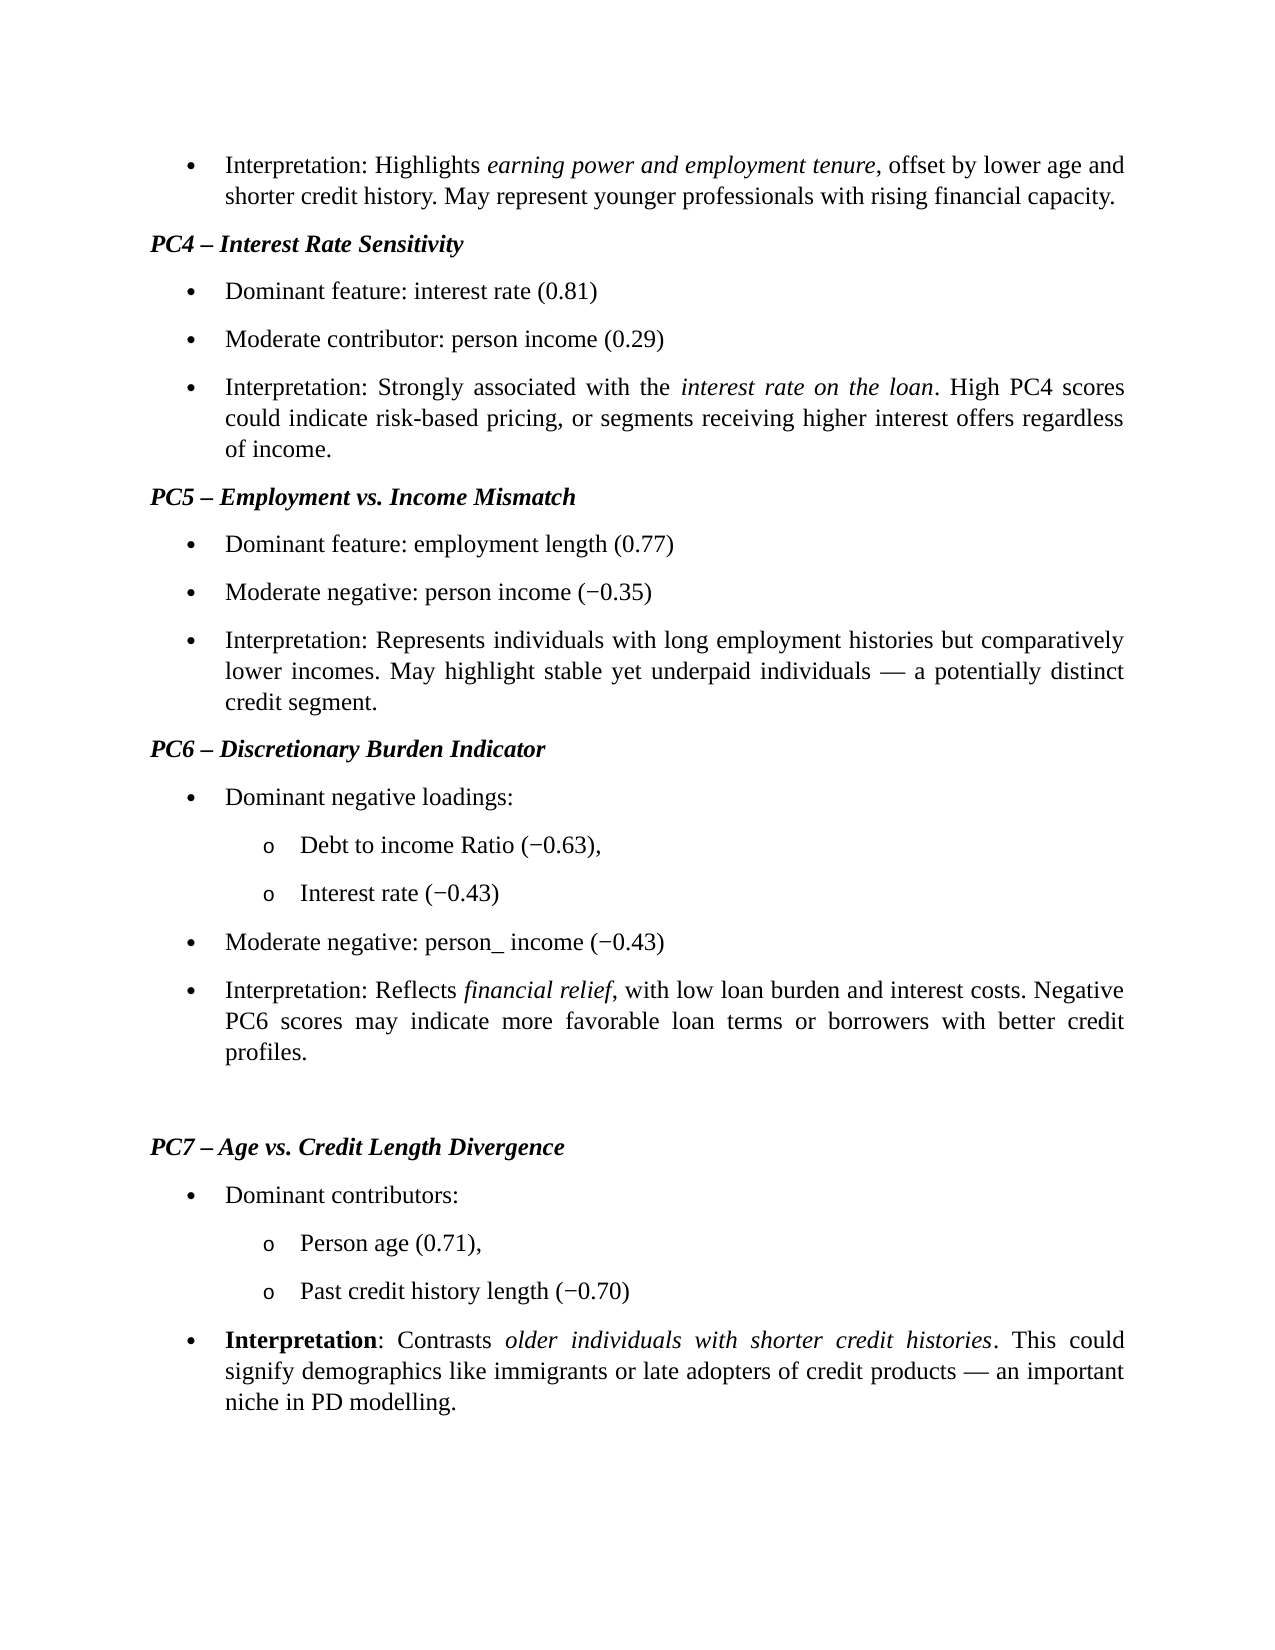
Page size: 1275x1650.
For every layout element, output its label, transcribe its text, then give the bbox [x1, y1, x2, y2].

list Interpretation: Contrasts older individuals with shorter credit histories. This could signify demographics like immigrants or late adopters of credit products — an important niche in PD modelling. [187, 1325, 1125, 1416]
list Dominant feature: interest rate (0.81) [187, 276, 1125, 305]
list Interpretation: Represents individuals with long employment histories but comparatively lower incomes. May highlight stable yet underpaid individuals — a potentially distinct credit segment. [187, 625, 1125, 716]
list Person age (0.71), [262, 1228, 1125, 1257]
list Debt to income Ratio (−0.63), [262, 830, 1125, 859]
text PC6 – Discretionary Burden Indicator [150, 734, 1125, 763]
text PC7 – Age vs. Credit Length Divergence [150, 1132, 1125, 1161]
list Moderate negative: person income (−0.35) [187, 577, 1125, 606]
list Moderate negative: person_ income (−0.43) [187, 927, 1125, 956]
list Moderate contributor: person income (0.29) [187, 324, 1125, 353]
list Past credit history length (−0.70) [262, 1276, 1125, 1306]
list Dominant negative loadings: [187, 782, 1125, 811]
text PC5 – Employment vs. Income Mismatch [150, 482, 1125, 510]
list Interest rate (−0.43) [262, 878, 1125, 908]
list Interpretation: Strongly associated with the interest rate on the loan. High PC4 scores could indicate risk-based pricing, or segments receiving higher interest offers regardless of income. [187, 372, 1125, 463]
list Interpretation: Highlights earning power and employment tenure, offset by lower age and shorter credit history. May represent younger professionals with rising financial capacity. [187, 150, 1125, 210]
text PC4 – Interest Rate Sensitivity [150, 229, 1125, 257]
list Dominant feature: employment length (0.77) [187, 529, 1125, 558]
list Interpretation: Reflects financial relief, with low loan burden and interest costs. Negative PC6 scores may indicate more favorable loan terms or borrowers with better credit profiles. [187, 975, 1125, 1066]
list Dominant contributors: [187, 1180, 1125, 1209]
